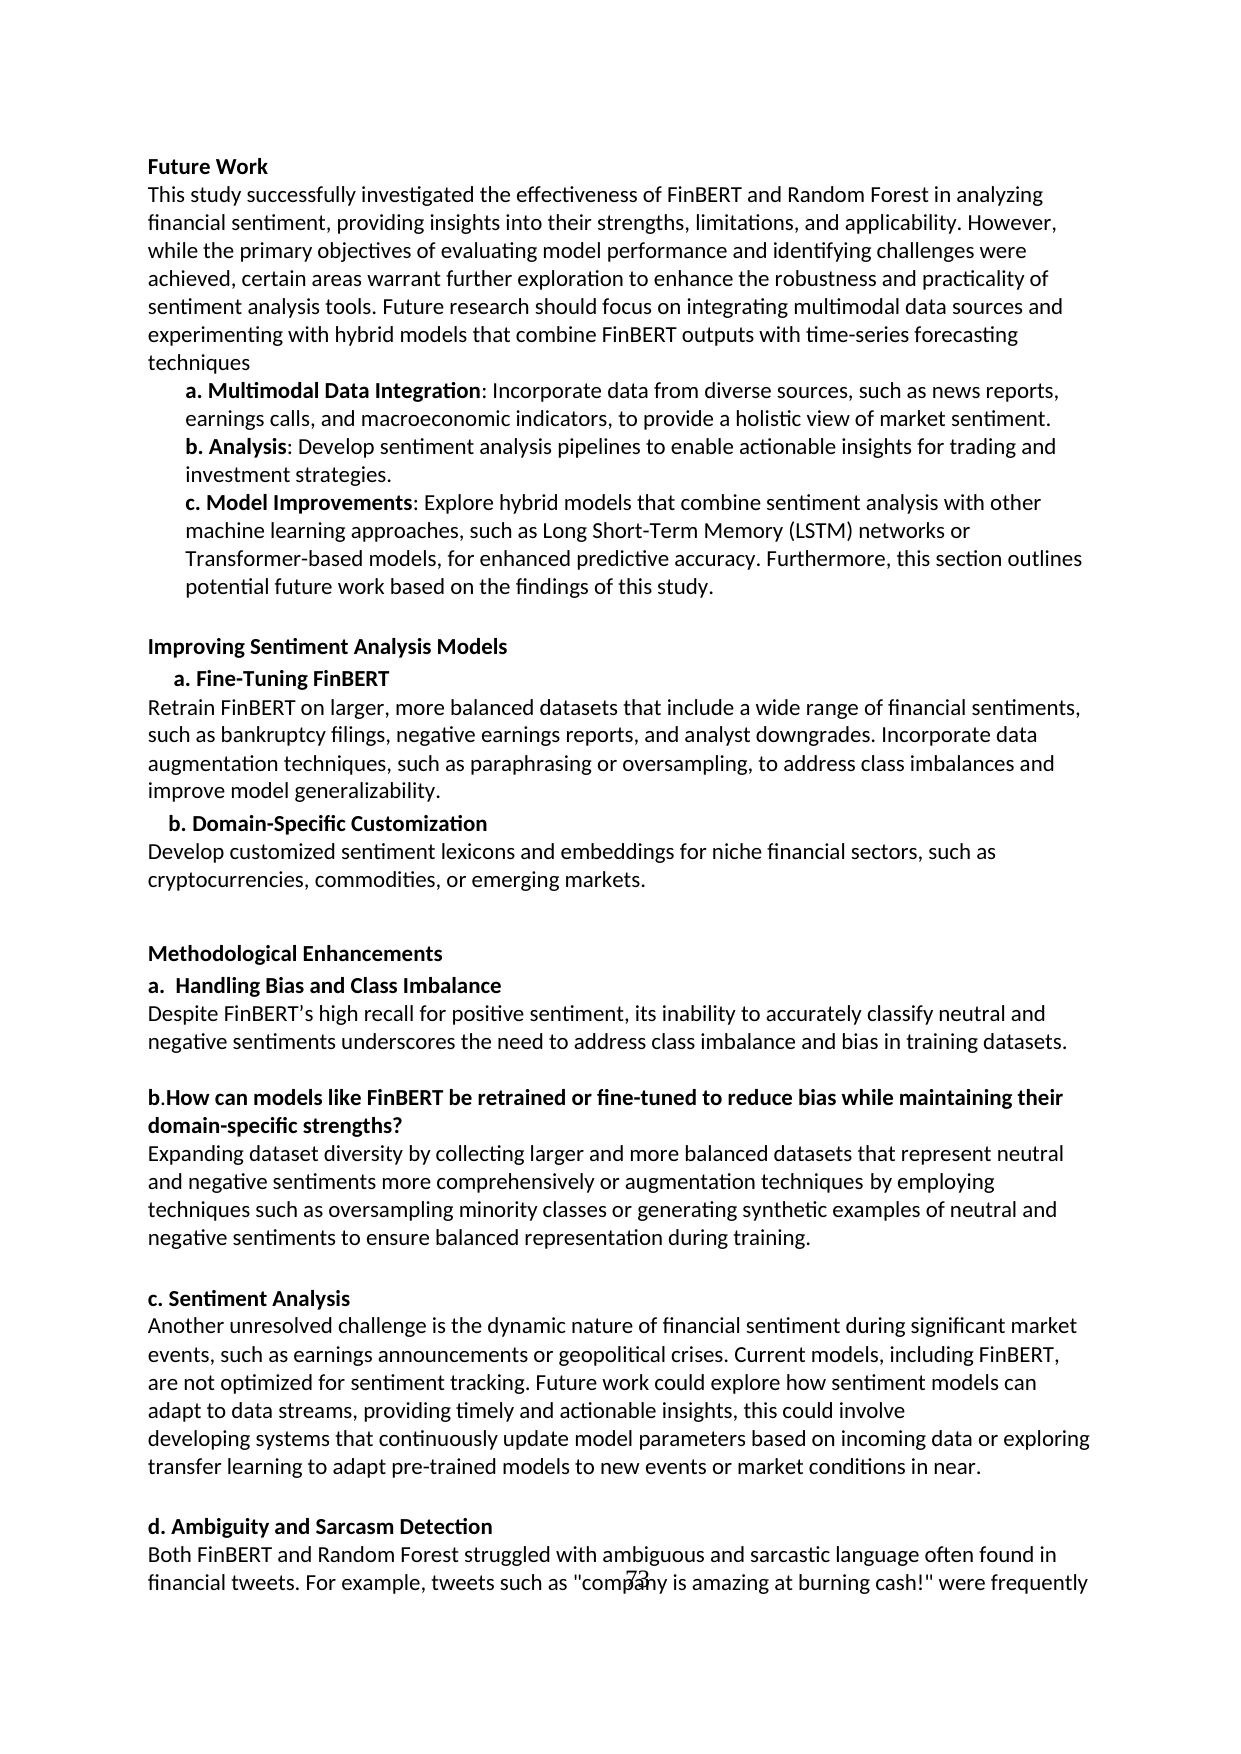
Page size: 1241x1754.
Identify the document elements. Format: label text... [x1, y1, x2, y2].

text This study successfully investigated the effectiveness of FinBERT and Random Forest in analyzing financial sentiment, providing insights into their strengths, limitations, and applicability. However, while the primary objectives of evaluating model performance and identifying challenges were achieved, certain areas warrant further exploration to enhance the robustness and practicality of sentiment analysis tools. Future research should focus on integrating multimodal data sources and experimenting with hybrid models that combine FinBERT outputs with time-series forecasting techniques [148, 180, 1092, 376]
text Retrain FinBERT on larger, more balanced datasets that include a wide range of financial sentiments, such as bankruptcy filings, negative earnings reports, and analyst downgrades. Incorporate data augmentation techniques, such as paraphrasing or oversampling, to address class imbalances and improve model generalizability. [148, 693, 1092, 805]
text b.How can models like FinBERT be retrained or fine-tuned to reduce bias while maintaining their domain-specific strengths? [148, 1083, 1092, 1139]
text a. Multimodal Data Integration: Incorporate data from diverse sources, such as news reports, earnings calls, and macroeconomic indicators, to provide a holistic view of market sentiment. [185, 376, 1092, 432]
subtitle b. Domain-Specific Customization [148, 809, 1092, 837]
text Develop customized sentiment lexicons and embeddings for niche financial sectors, such as cryptocurrencies, commodities, or emerging markets. [148, 837, 1092, 893]
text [148, 1540, 1092, 1596]
text Despite FinBERT’s high recall for positive sentiment, its inability to accurately classify neutral and negative sentiments underscores the need to address class imbalance and bias in training datasets. [148, 999, 1092, 1055]
text developing systems that continuously update model parameters based on incoming data or exploring transfer learning to adapt pre-trained models to new events or market conditions in near. [148, 1424, 1092, 1480]
subtitle d. Ambiguity and Sarcasm Detection [148, 1512, 1092, 1540]
subtitle Improving Sentiment Analysis Models [148, 632, 1092, 660]
text Another unresolved challenge is the dynamic nature of financial sentiment during significant market events, such as earnings announcements or geopolitical crises. Current models, including FinBERT, are not optimized for sentiment tracking. Future work could explore how sentiment models can adapt to data streams, providing timely and actionable insights, this could involve [148, 1312, 1092, 1424]
subtitle a. Fine-Tuning FinBERT [148, 664, 1092, 693]
subtitle c. Sentiment Analysis [148, 1284, 1092, 1312]
subtitle Future Work [148, 152, 1092, 180]
text c. Model Improvements: Explore hybrid models that combine sentiment analysis with other machine learning approaches, such as Long Short-Term Memory (LSTM) networks or Transformer-based models, for enhanced predictive accuracy. Furthermore, this section outlines potential future work based on the findings of this study. [185, 488, 1092, 600]
text Expanding dataset diversity by collecting larger and more balanced datasets that represent neutral and negative sentiments more comprehensively or augmentation techniques by employing techniques such as oversampling minority classes or generating synthetic examples of neutral and negative sentiments to ensure balanced representation during training. [148, 1139, 1092, 1251]
subtitle a. Handling Bias and Class Imbalance [148, 971, 1092, 999]
text b. Analysis: Develop sentiment analysis pipelines to enable actionable insights for trading and investment strategies. [185, 432, 1092, 488]
subtitle Methodological Enhancements [148, 939, 1092, 967]
